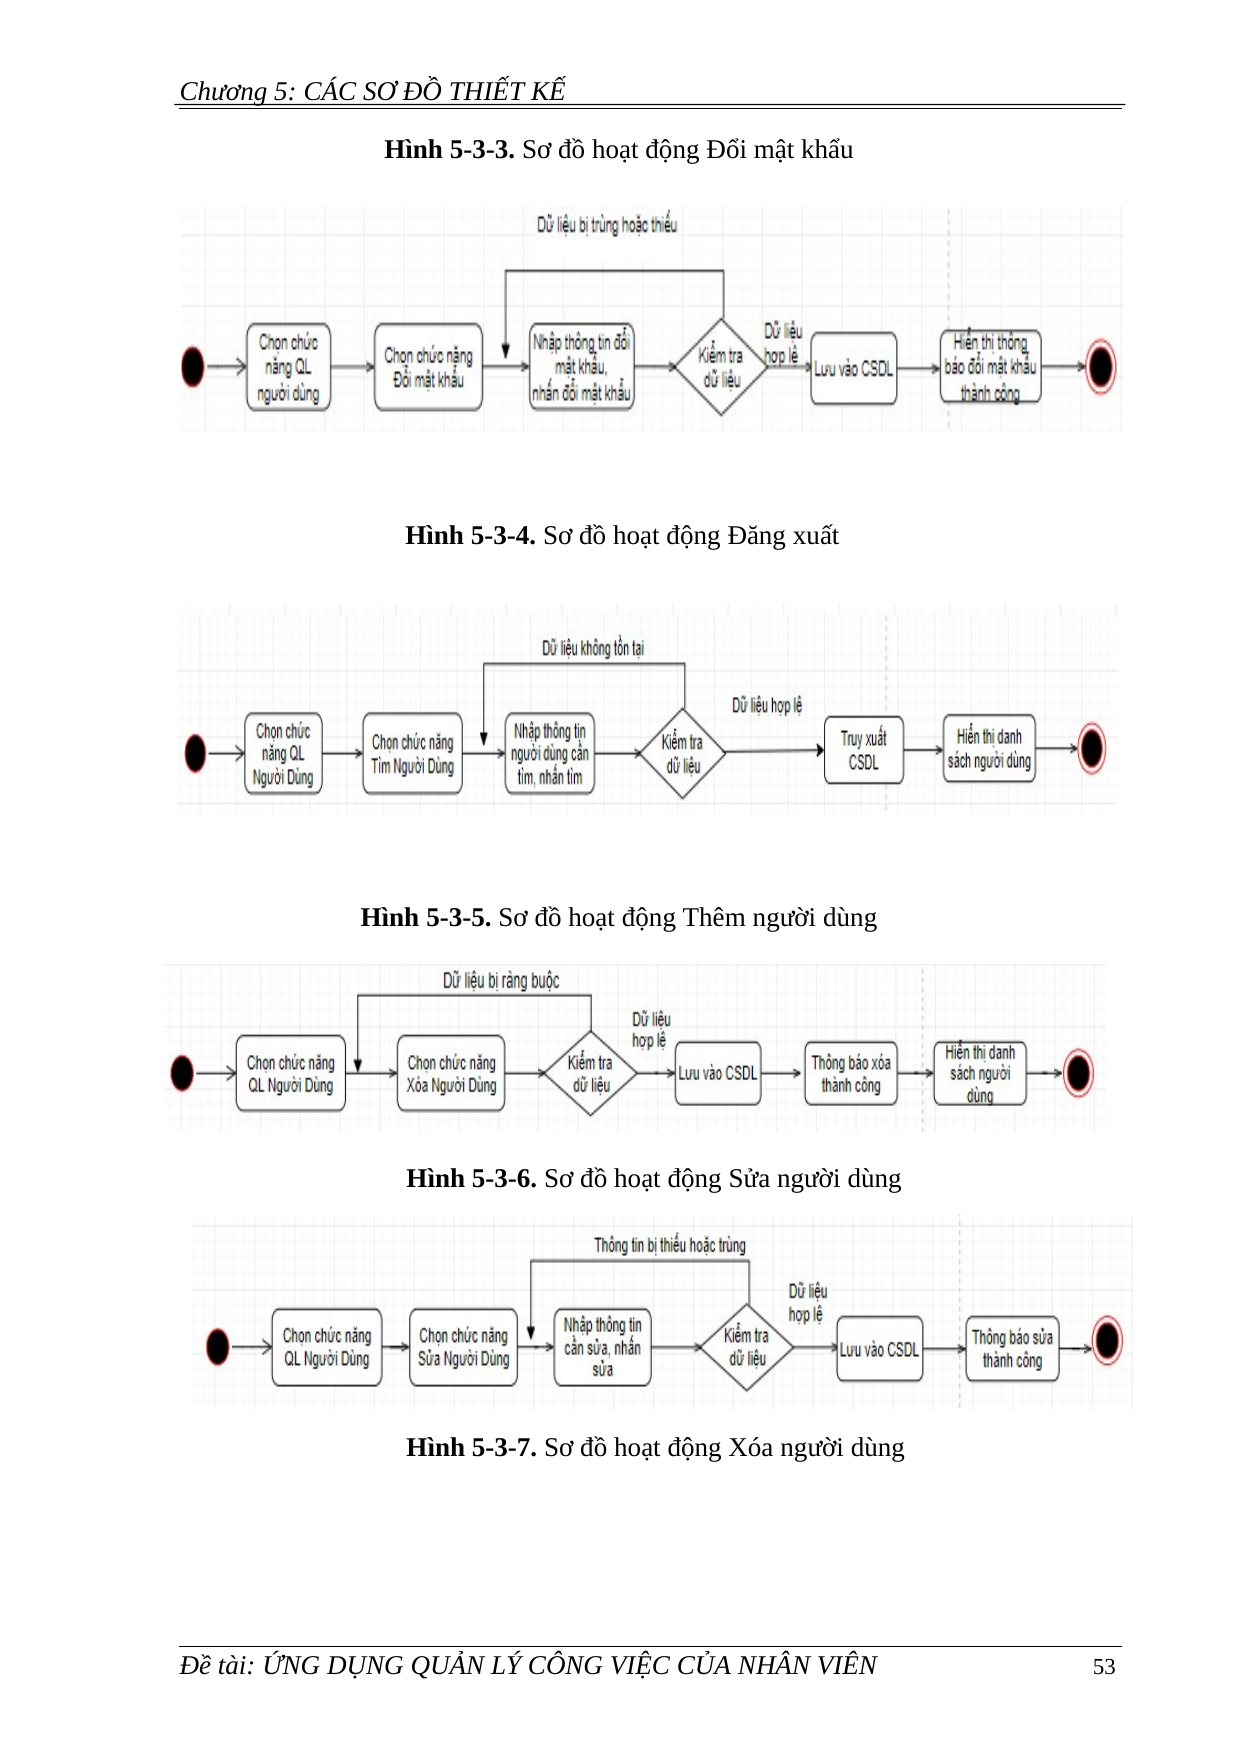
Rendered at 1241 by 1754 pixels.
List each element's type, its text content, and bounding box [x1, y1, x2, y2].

picture [163, 964, 1106, 1132]
text Hình 5-3-3. Sơ đồ hoạt động Đổi mật khẩu [177, 133, 1060, 164]
picture [177, 603, 1119, 814]
text Hình 5-3-4. Sơ đồ hoạt động Đăng xuất [177, 519, 1067, 550]
text Hình 5-3-5. Sơ đồ hoạt động Thêm người dùng [334, 901, 903, 933]
picture [181, 206, 1124, 432]
text Hình 5-3-7. Sơ đồ hoạt động Xóa người dùng [406, 1432, 1122, 1463]
picture [191, 1215, 1134, 1410]
text Hình 5-3-6. Sơ đồ hoạt động Sửa người dùng [406, 954, 1122, 1194]
